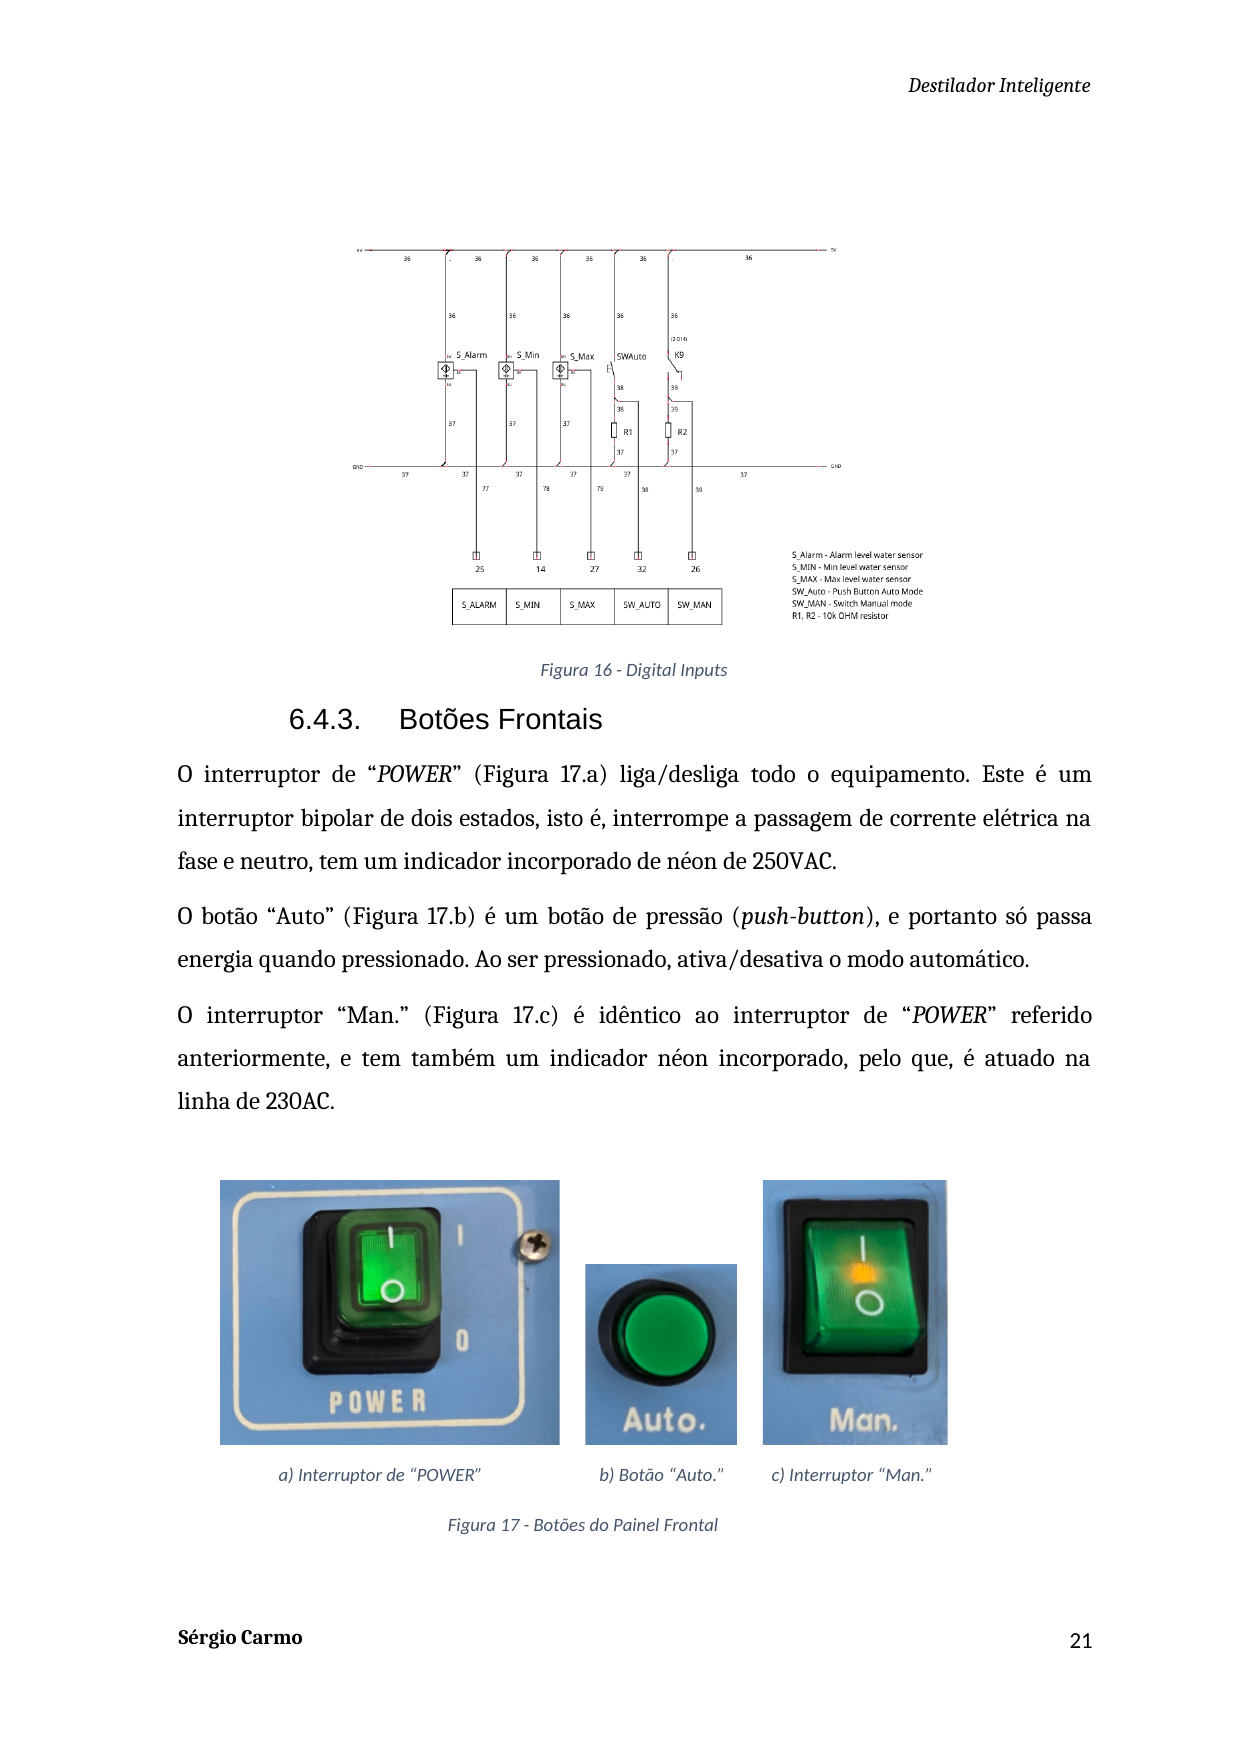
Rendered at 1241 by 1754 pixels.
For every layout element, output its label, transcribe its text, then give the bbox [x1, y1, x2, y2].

text O interruptor “Man.” (Figura 17.c) é idêntico ao interruptor de “POWER” referido anteriormente, e tem também um indicador néon incorporado, pelo que, é atuado na linha de 230AC. [177, 1001, 1092, 1116]
picture [220, 1180, 560, 1445]
subtitle Botões Frontais [288, 702, 1092, 735]
picture [585, 1264, 737, 1445]
picture [762, 1180, 948, 1445]
text O interruptor de “POWER” (Figura 17.a) liga/desliga todo o equipamento. Este é um interruptor bipolar de dois estados, isto é, interrompe a passagem de corrente elétrica na fase e neutro, tem um indicador incorporado de néon de 250VAC. [177, 760, 1092, 875]
text Figura 16 - Digital Inputs [177, 658, 1092, 681]
text O botão “Auto” (Figura 17.b) é um botão de pressão (push-button), e portanto só passa energia quando pressionado. Ao ser pressionado, ativa/desativa o modo automático. [177, 902, 1092, 974]
picture [344, 232, 926, 632]
